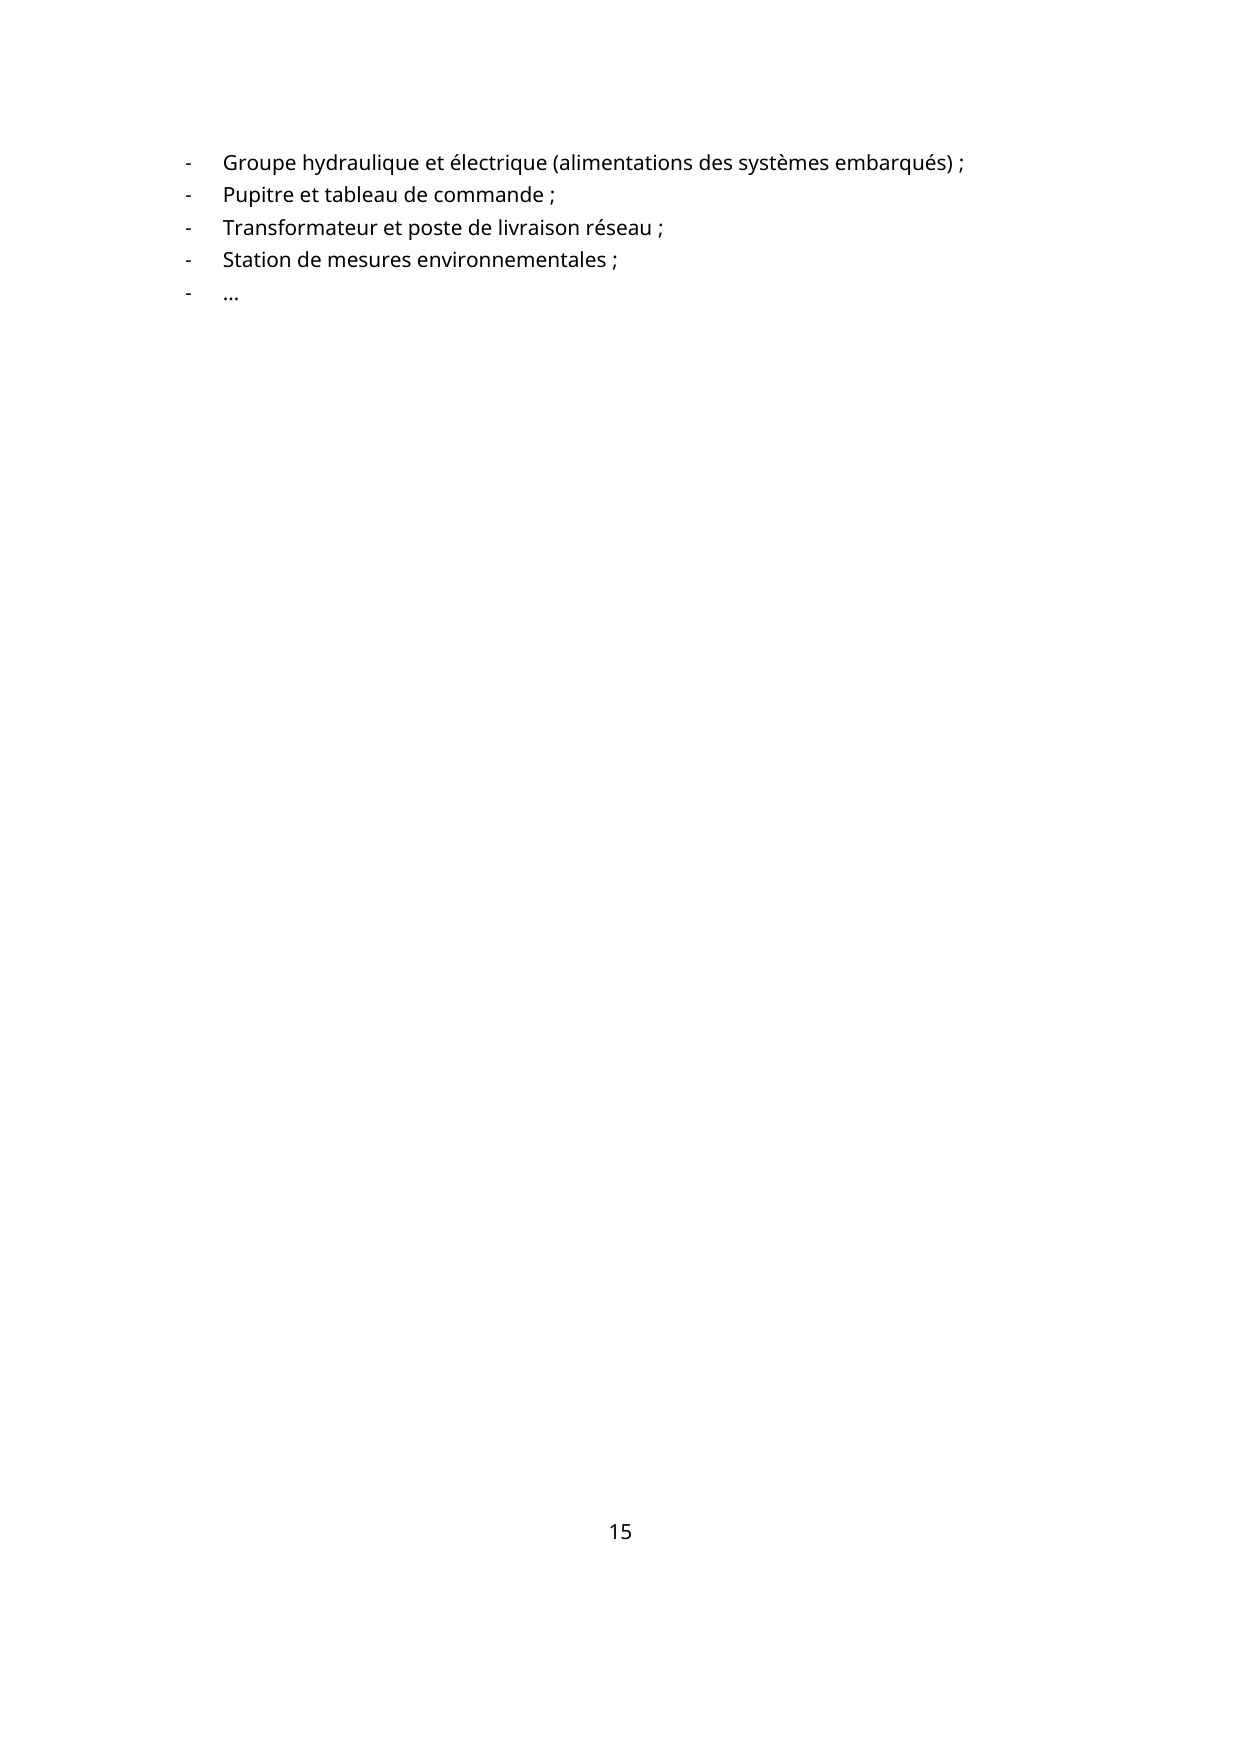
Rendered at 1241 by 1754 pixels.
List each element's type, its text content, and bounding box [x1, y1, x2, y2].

list Groupe hydraulique et électrique (alimentations des systèmes embarqués) ; [185, 148, 1093, 176]
list … [185, 278, 1093, 306]
list Station de mesures environnementales ; [185, 245, 1093, 274]
list Pupitre et tableau de commande ; [185, 180, 1093, 209]
list Transformateur et poste de livraison réseau ; [185, 213, 1093, 241]
